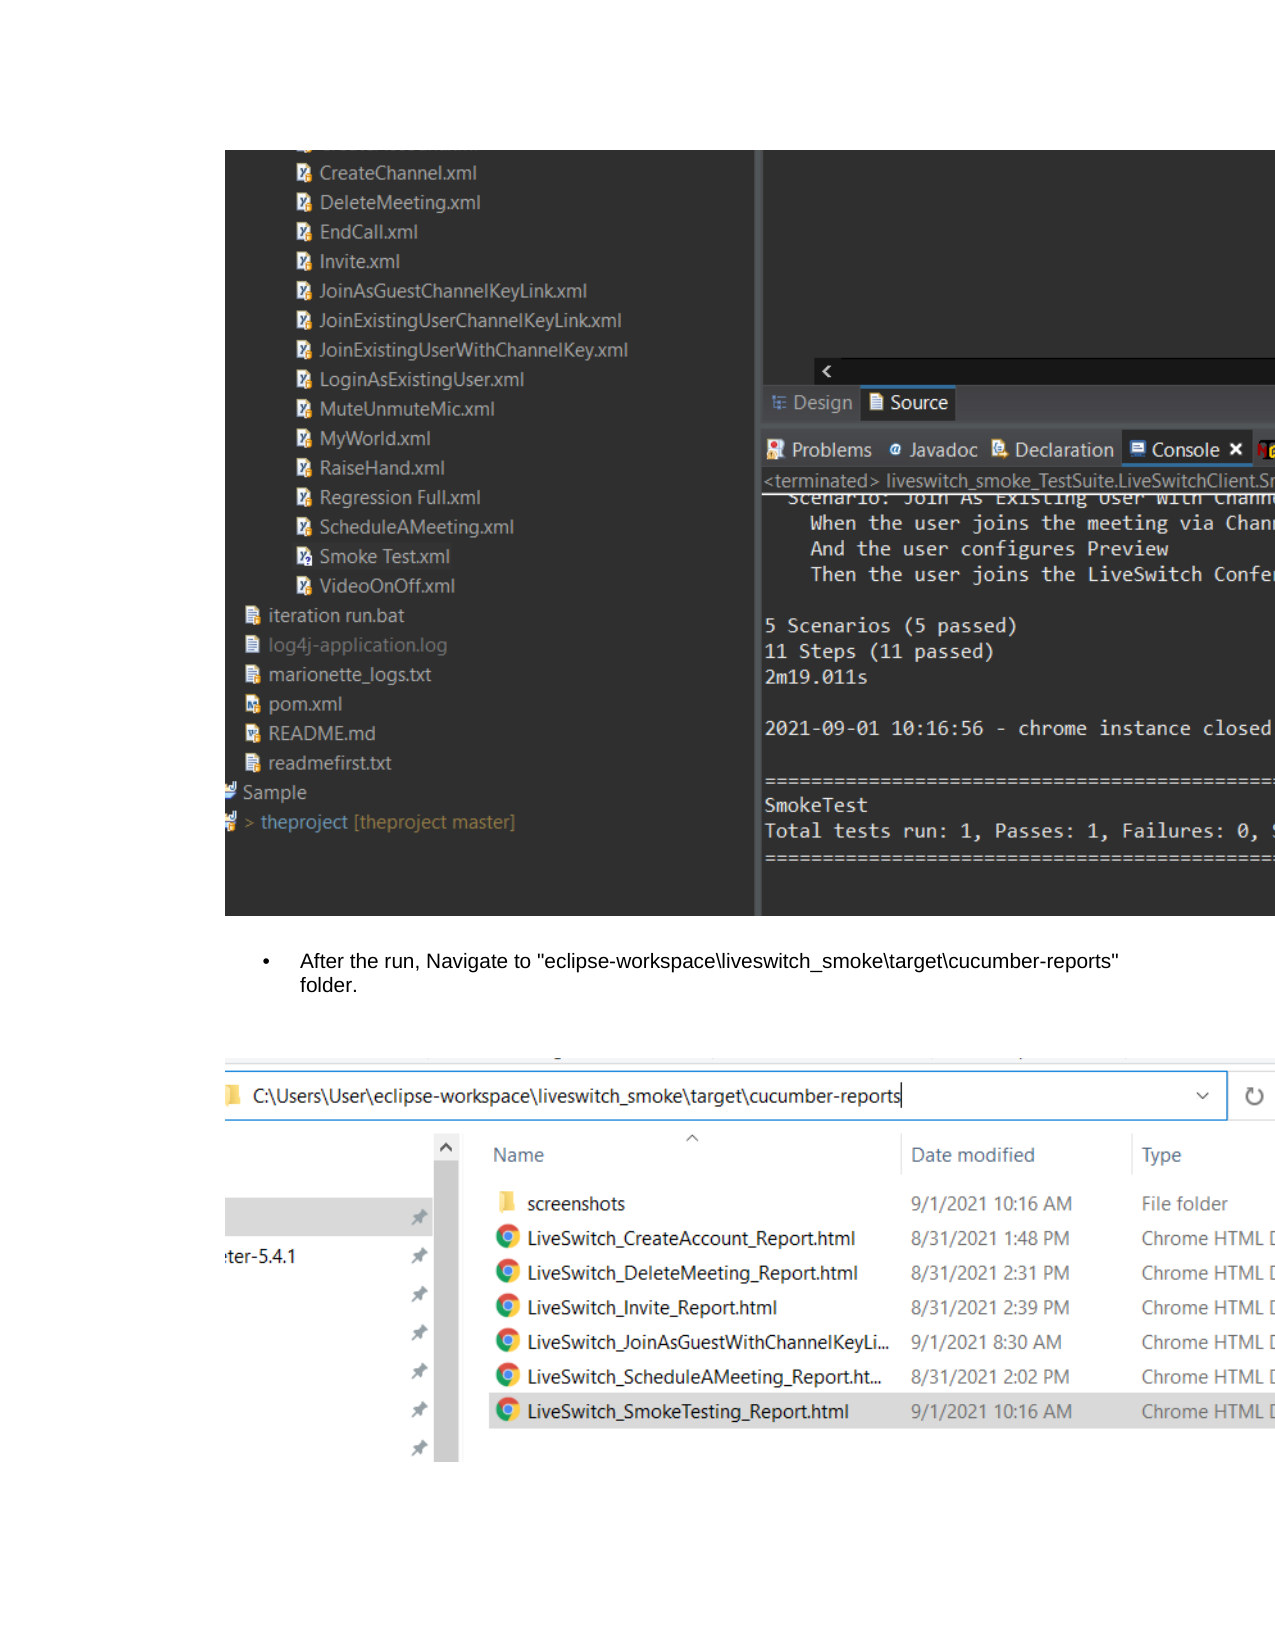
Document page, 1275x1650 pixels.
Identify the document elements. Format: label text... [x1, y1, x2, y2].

picture [225, 1058, 1275, 1462]
list After the run, Navigate to "eclipse-workspace\liveswitch_smoke\target\cucumber-reports" folder. [262, 949, 1125, 997]
picture [225, 150, 1275, 916]
